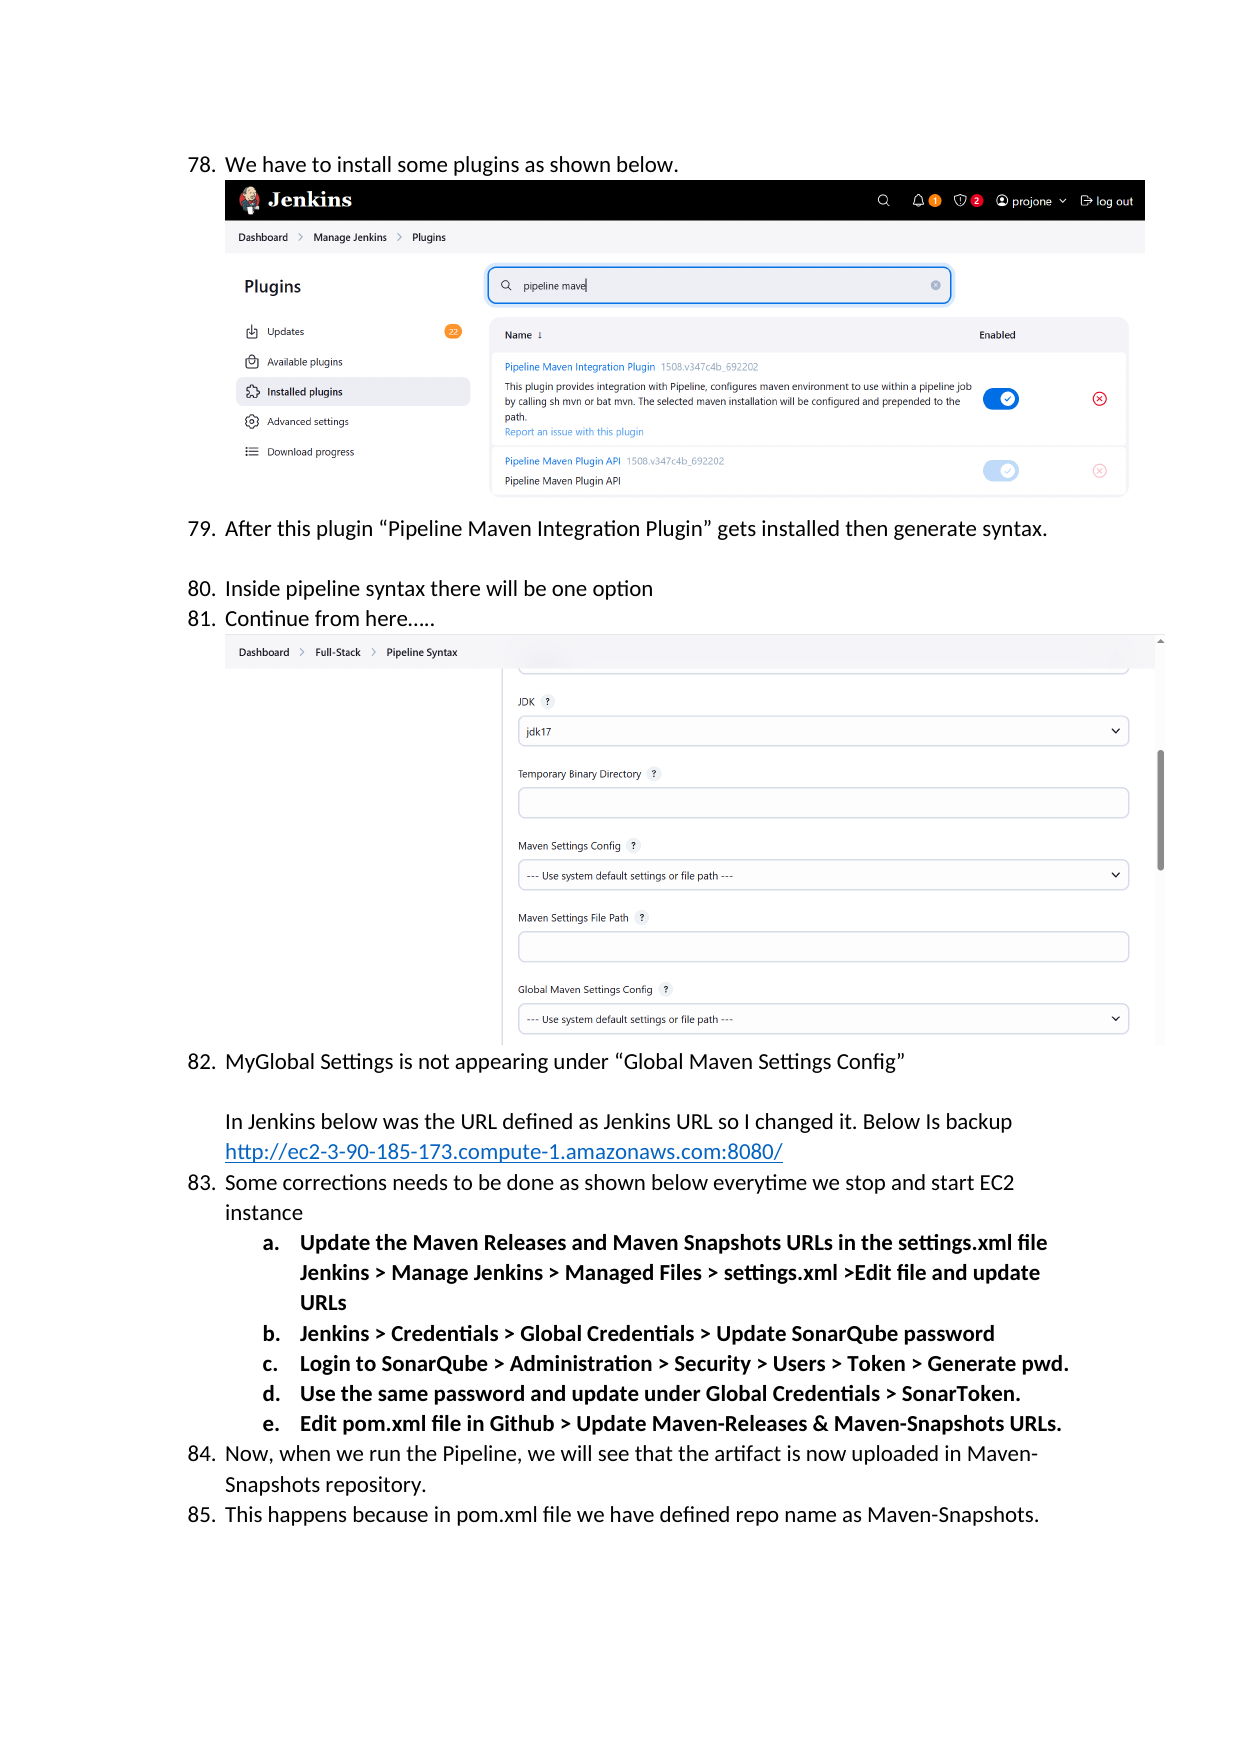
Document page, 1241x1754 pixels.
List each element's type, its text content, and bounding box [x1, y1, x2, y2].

list Update the Maven Releases and Maven Snapshots URLs in the settings.xml file Jenkins > Manage Jenkins > Managed Files > settings.xml >Edit file and update URLs [262, 1228, 1090, 1316]
list This happens because in pom.xml file we have defined repo name as Maven-Snapshots. [187, 1500, 1090, 1528]
list Now, when we run the Pipeline, we will see that the artifact is now uploaded in Maven-Snapshots repository. [187, 1439, 1090, 1498]
list Inside pipeline syntax there will be one option [187, 574, 1090, 602]
picture [225, 180, 1145, 512]
list MyGlobal Settings is not appearing under “Global Maven Settings Config” In Jenkins below was the URL defined as Jenkins URL so I changed it. Below Is backup http://ec2-3-90-185-173.compute-1.amazonaws.com:8080/ [187, 1047, 1090, 1165]
list Edit pom.xml file in Github > Update Maven-Releases & Maven-Snapshots URLs. [262, 1409, 1090, 1437]
list After this plugin “Pipeline Maven Integration Plugin” gets installed then generate syntax. [187, 514, 1090, 572]
list Login to SonarQube > Administration > Security > Users > Token > Generate pwd. [262, 1349, 1090, 1377]
list Some corrections needs to be done as shown below everytime we stop and start EC2 instance [187, 1168, 1090, 1226]
list Jenkins > Credentials > Global Credentials > Update SonarQube password [262, 1319, 1090, 1347]
list Use the same password and update under Global Credentials > SonarToken. [262, 1379, 1090, 1407]
picture [225, 634, 1166, 1045]
